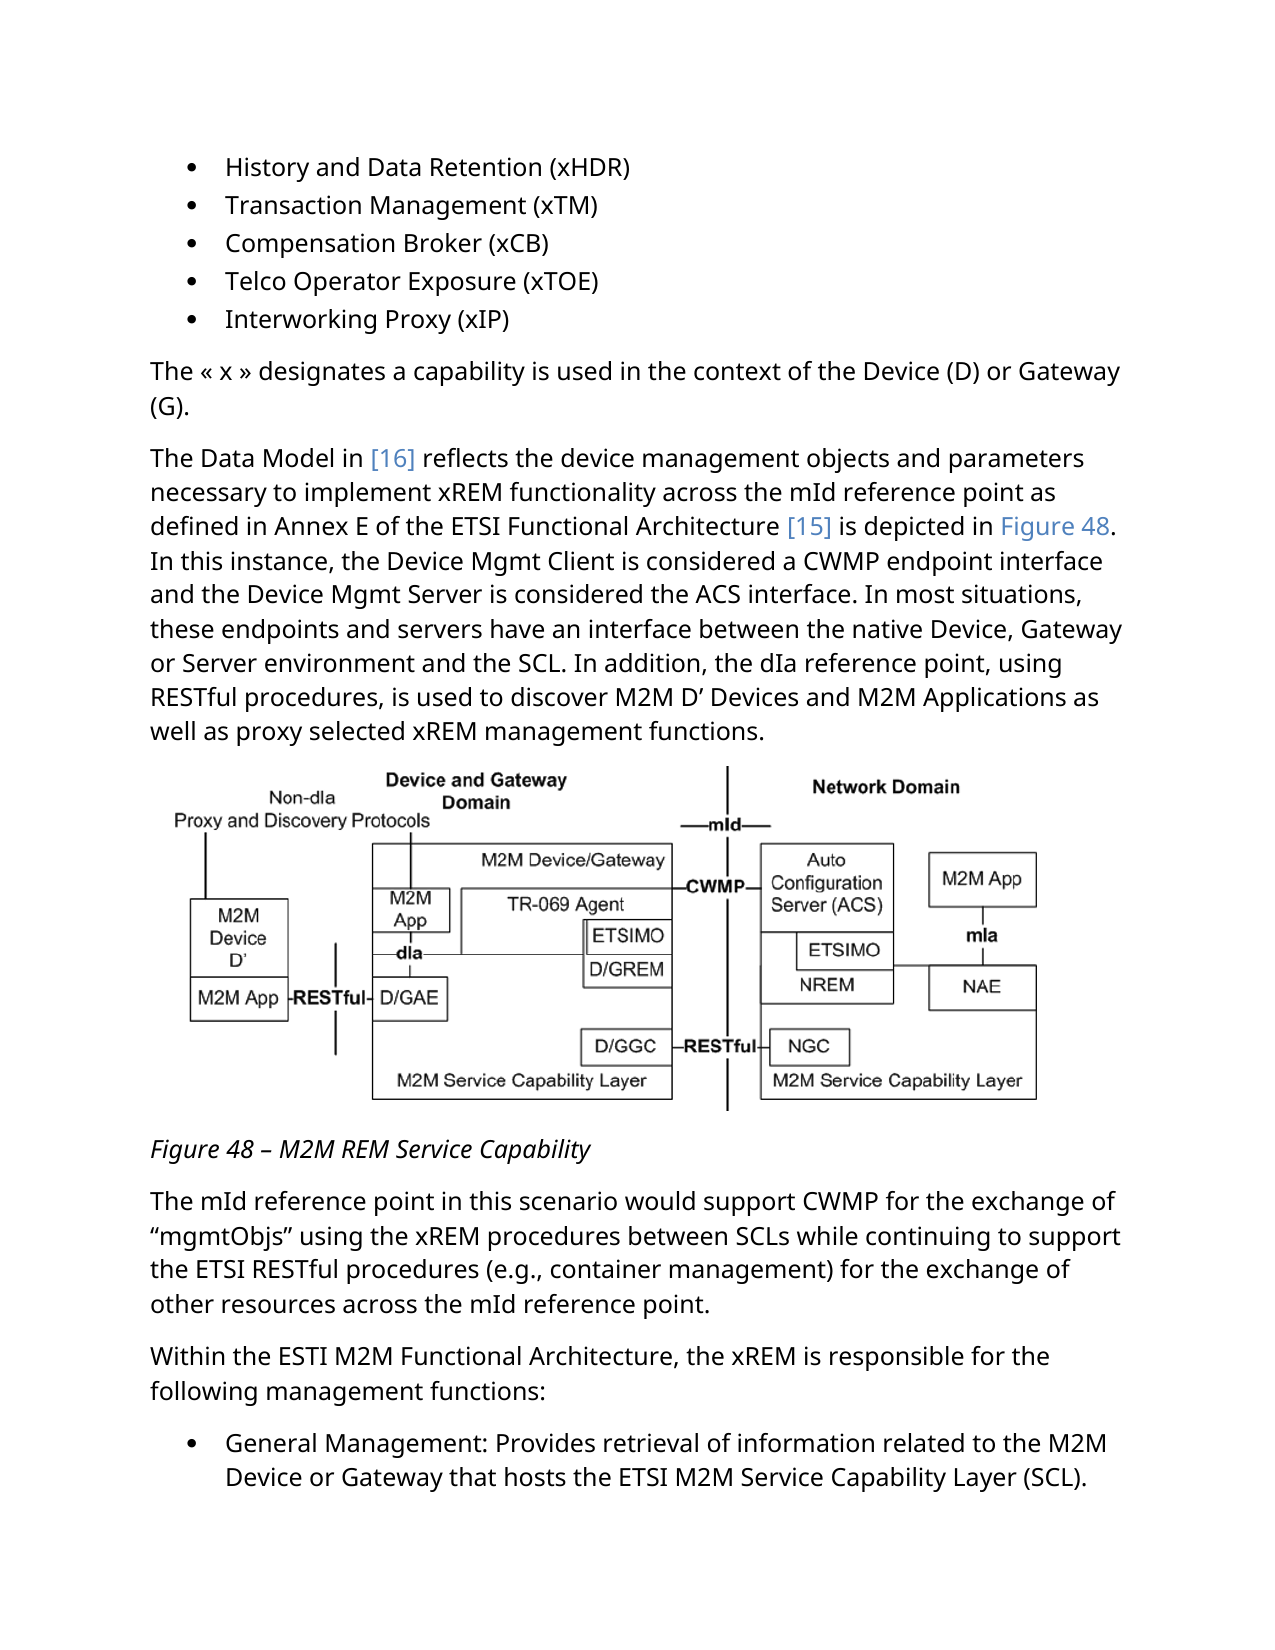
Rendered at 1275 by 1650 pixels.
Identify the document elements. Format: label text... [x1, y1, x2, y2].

list History and Data Retention (xHDR) [187, 150, 1125, 184]
list General Management: Provides retrieval of information related to the M2M Device or Gateway that hosts the ETSI M2M Service Capability Layer (SCL). [187, 1426, 1125, 1494]
list Interworking Proxy (xIP) [187, 301, 1125, 335]
text The Data Model in [16] reflects the device management objects and parameters necessary to implement xREM functionality across the mId reference point as defined in Annex E of the ETSI Functional Architecture [15] is depicted in Figure 48. In this instance, the Device Mgmt Client is considered a CWMP endpoint interface and the Device Mgmt Server is considered the ACS interface. In most situations, these endpoints and servers have an interface between the native Device, Gateway or Server environment and the SCL. In addition, the dIa reference point, using RESTful procedures, is used to discover M2M D’ Devices and M2M Applications as well as proxy selected xREM management functions. [150, 441, 1125, 747]
text Figure 48 – M2M REM Service Capability [150, 1131, 1125, 1165]
list Transaction Management (xTM) [187, 188, 1125, 222]
list Compensation Broker (xCB) [187, 226, 1125, 260]
text The mId reference point in this scenario would support CWMP for the exchange of “mgmtObjs” using the xREM procedures between SCLs while continuing to support the ETSI RESTful procedures (e.g., container management) for the exchange of other resources across the mId reference point. [150, 1184, 1125, 1320]
text Within the ESTI M2M Functional Architecture, the xREM is responsible for the following management functions: [150, 1339, 1125, 1407]
list Telco Operator Exposure (xTOE) [187, 263, 1125, 297]
text The « x » designates a capability is used in the context of the Device (D) or Gateway (G). [150, 354, 1125, 422]
picture [168, 766, 1044, 1111]
